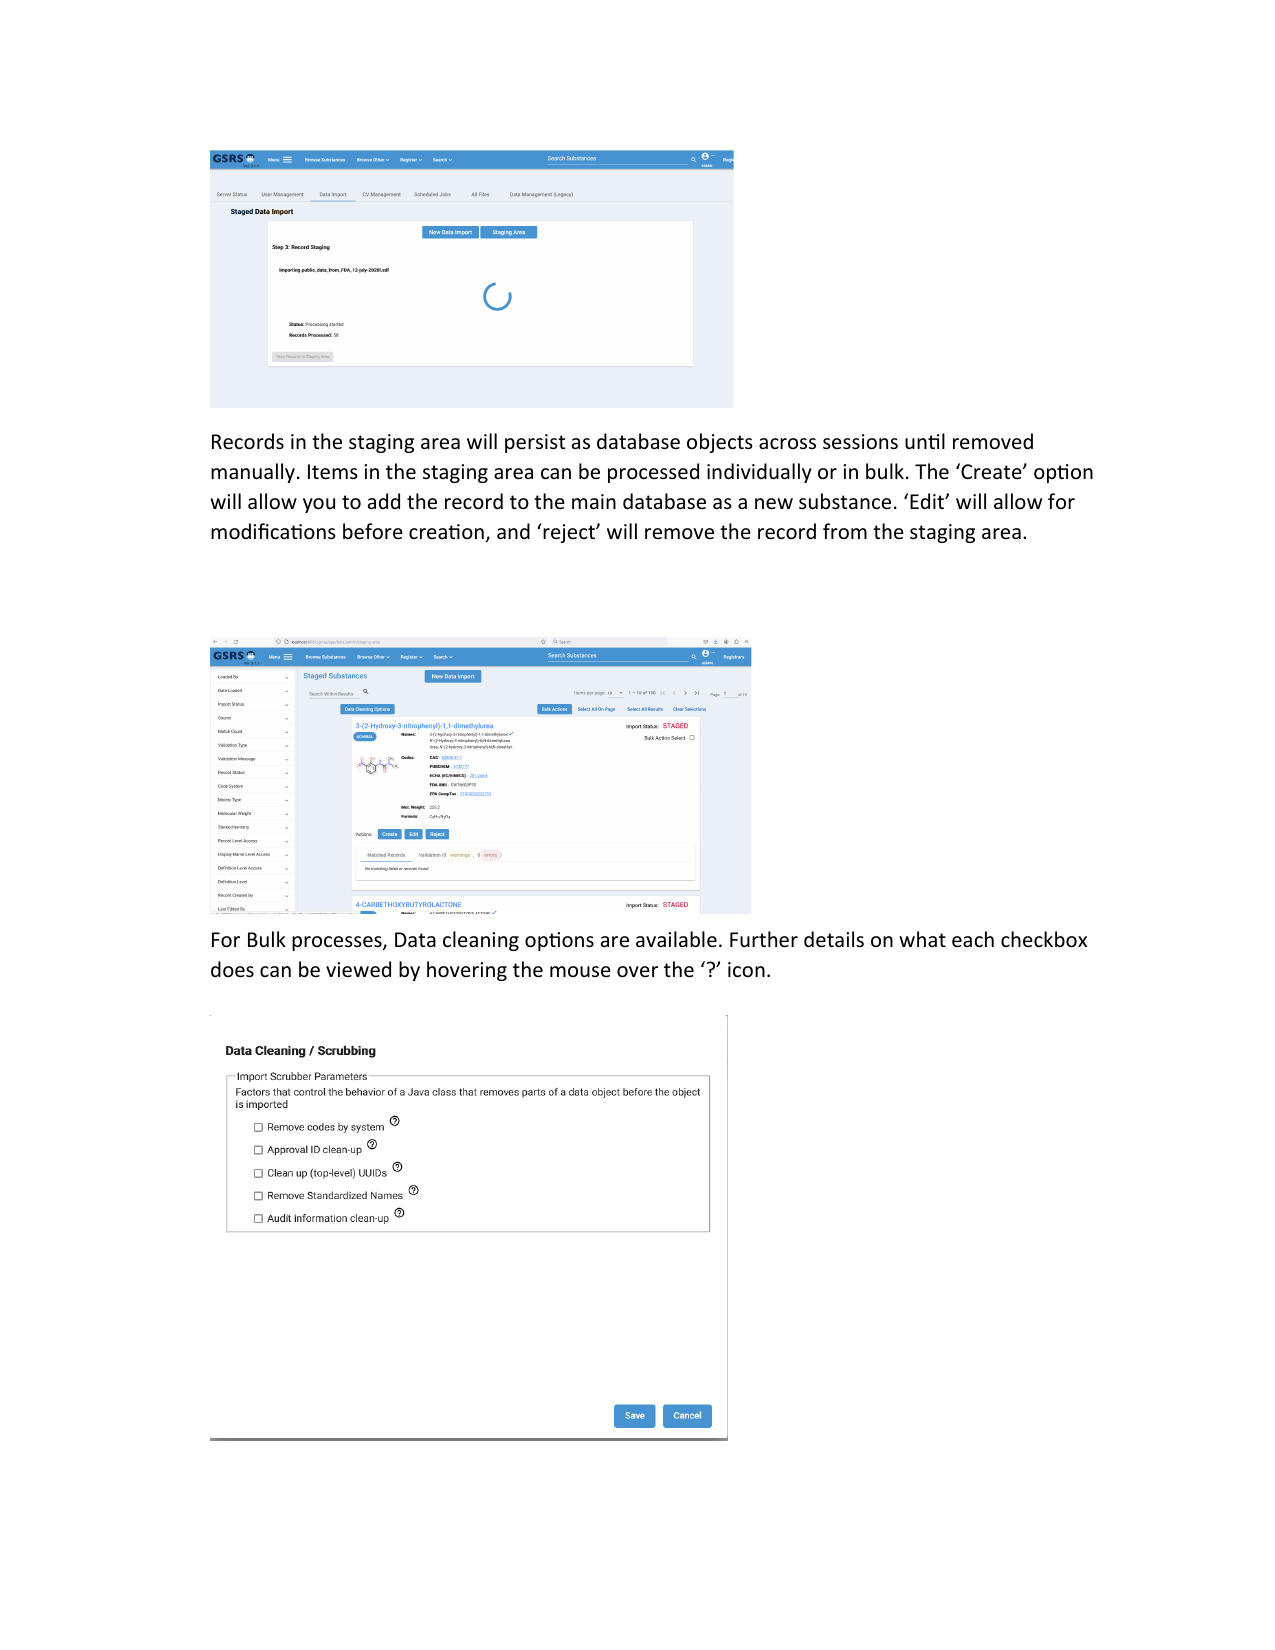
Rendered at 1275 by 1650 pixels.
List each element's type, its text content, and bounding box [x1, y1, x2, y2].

picture [210, 1015, 728, 1441]
text Records in the staging area will persist as database objects across sessions until removed manually. Items in the staging area can be processed individually or in bulk. The ‘Create’ option will allow you to add the record to the main database as a new substance. ‘Edit’ will allow for modifications before creation, and ‘reject’ will remove the record from the staging area. [210, 427, 1125, 606]
picture [210, 150, 734, 408]
picture [210, 637, 752, 914]
